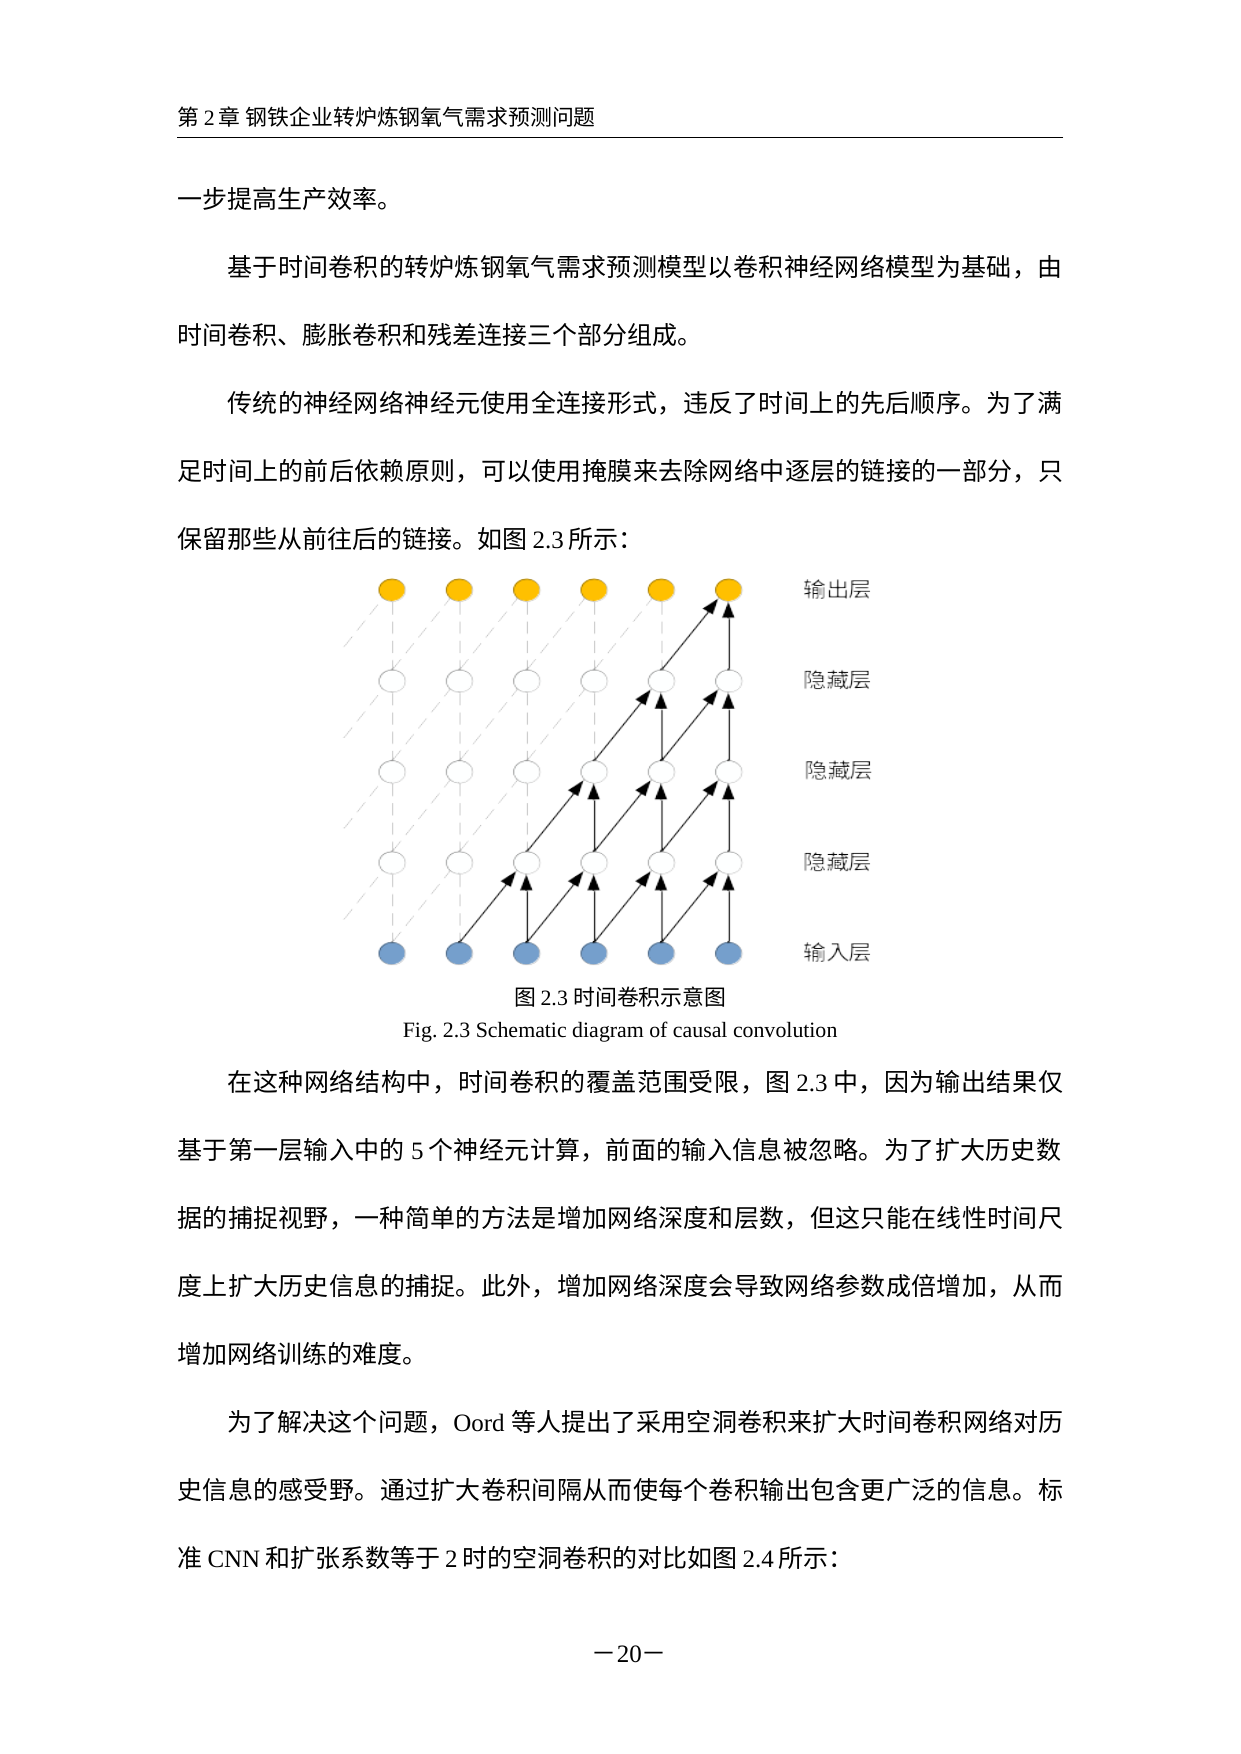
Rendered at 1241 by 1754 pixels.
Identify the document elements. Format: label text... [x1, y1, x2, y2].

text Fig. 2.3 Schematic diagram of causal convolution [177, 1013, 1063, 1047]
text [177, 164, 1063, 232]
text 在这种网络结构中，时间卷积的覆盖范围受限，图2.3中，因为输出结果仅基于第一层输入中的5个神经元计算，前面的输入信息被忽略。为了扩大历史数据的捕捉视野，一种简单的方法是增加网络深度和层数，但这只能在线性时间尺度上扩大历史信息的捕捉。此外，增加网络深度会导致网络参数成倍增加，从而增加网络训练的难度。 [177, 1047, 1063, 1386]
text 图2.3 时间卷积示意图 [177, 979, 1063, 1013]
text 为了解决这个问题，Oord 等人提出了采用空洞卷积来扩大时间卷积网络对历史信息的感受野。通过扩大卷积间隔从而使每个卷积输出包含更广泛的信息。标准CNN和扩张系数等于2时的空洞卷积的对比如图2.4所示： [177, 1386, 1063, 1590]
text 基于时间卷积的转炉炼钢氧气需求预测模型以卷积神经网络模型为基础，由时间卷积、膨胀卷积和残差连接三个部分组成。 [177, 232, 1063, 368]
text 传统的神经网络神经元使用全连接形式，违反了时间上的先后顺序。为了满足时间上的前后依赖原则，可以使用掩膜来去除网络中逐层的链接的一部分，只保留那些从前往后的链接。如图2.3所示： [177, 368, 1063, 571]
